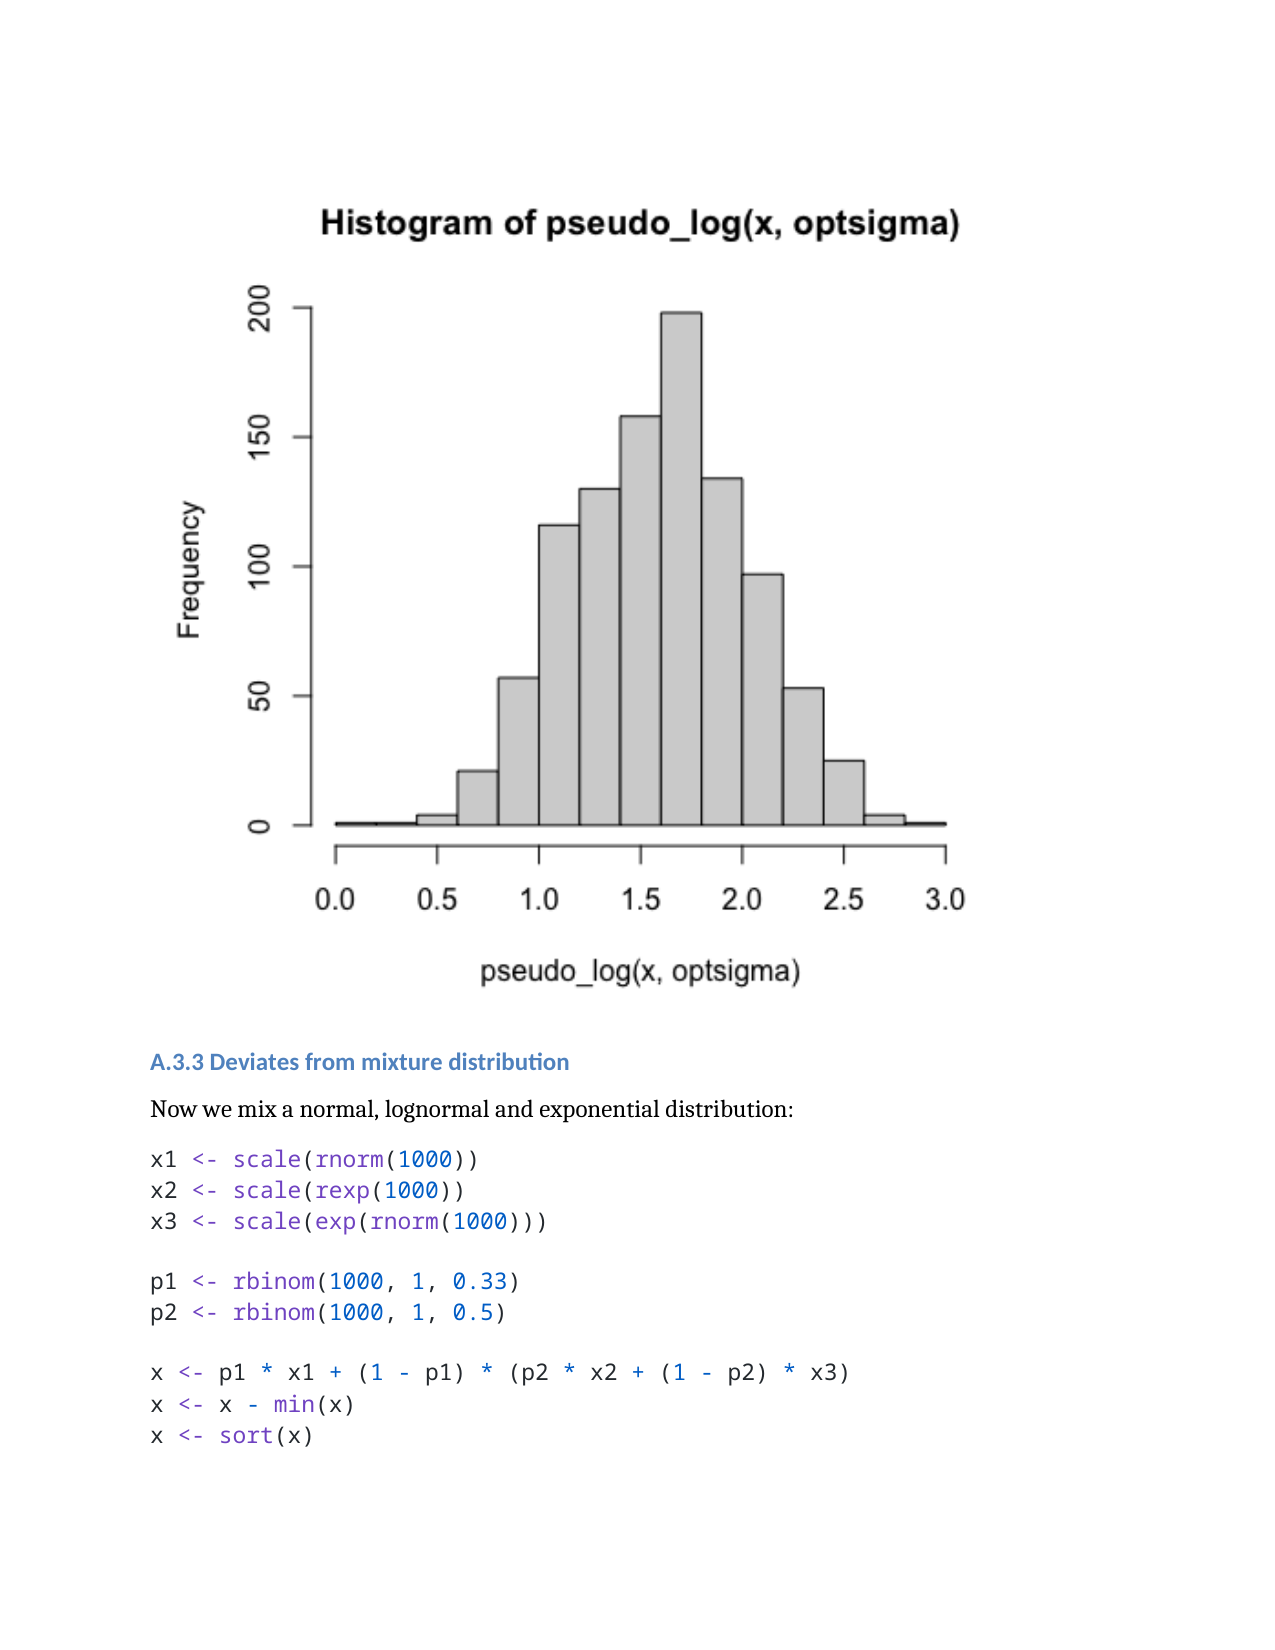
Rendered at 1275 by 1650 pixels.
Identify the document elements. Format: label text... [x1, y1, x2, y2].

text Now we mix a normal, lognormal and exponential distribution: [150, 1095, 1125, 1124]
picture [168, 150, 1044, 1025]
subtitle A.3.3 Deviates from mixture distribution [150, 1046, 1125, 1076]
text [150, 1143, 1125, 1450]
